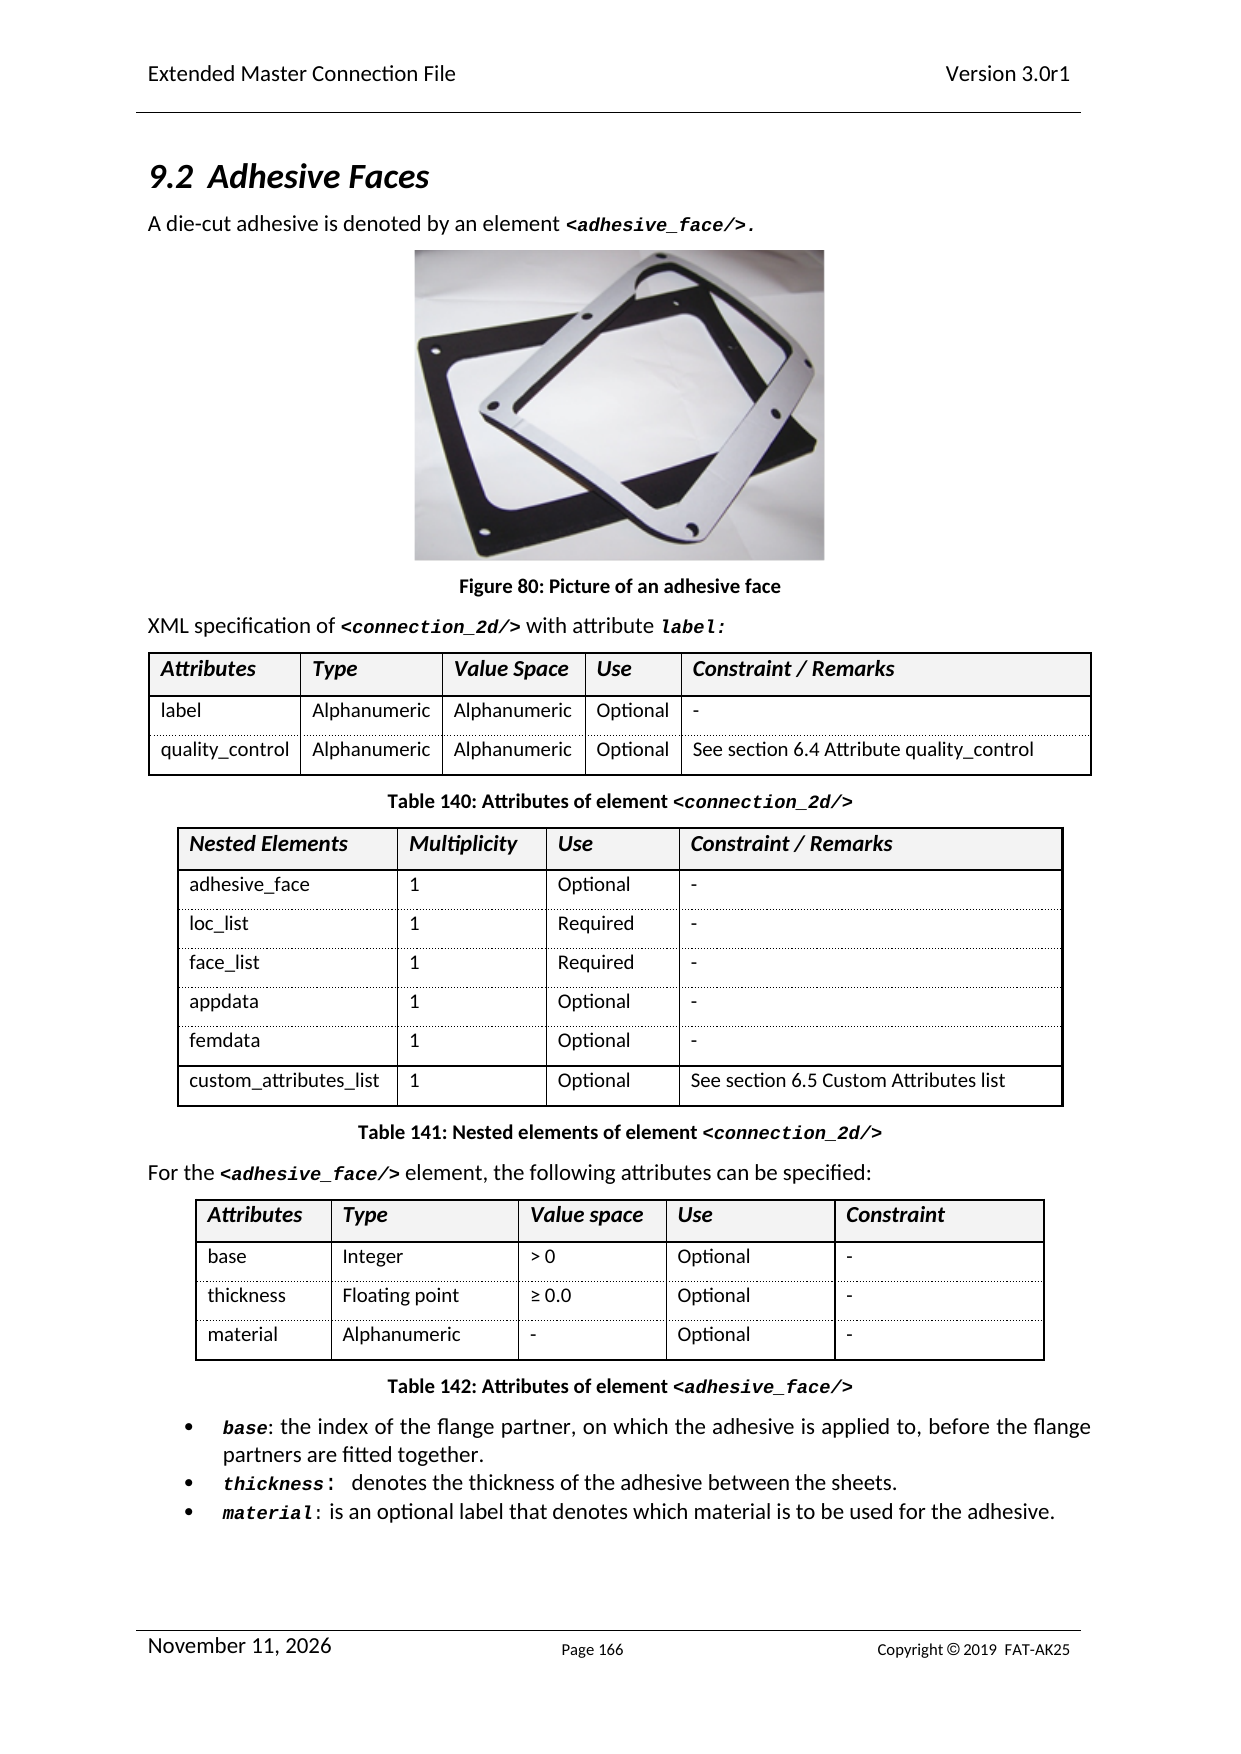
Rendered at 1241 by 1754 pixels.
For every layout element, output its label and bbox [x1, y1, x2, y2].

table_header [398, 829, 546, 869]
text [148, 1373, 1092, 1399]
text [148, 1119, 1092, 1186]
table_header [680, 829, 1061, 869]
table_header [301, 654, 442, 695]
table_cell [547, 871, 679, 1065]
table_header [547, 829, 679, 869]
picture [414, 250, 826, 562]
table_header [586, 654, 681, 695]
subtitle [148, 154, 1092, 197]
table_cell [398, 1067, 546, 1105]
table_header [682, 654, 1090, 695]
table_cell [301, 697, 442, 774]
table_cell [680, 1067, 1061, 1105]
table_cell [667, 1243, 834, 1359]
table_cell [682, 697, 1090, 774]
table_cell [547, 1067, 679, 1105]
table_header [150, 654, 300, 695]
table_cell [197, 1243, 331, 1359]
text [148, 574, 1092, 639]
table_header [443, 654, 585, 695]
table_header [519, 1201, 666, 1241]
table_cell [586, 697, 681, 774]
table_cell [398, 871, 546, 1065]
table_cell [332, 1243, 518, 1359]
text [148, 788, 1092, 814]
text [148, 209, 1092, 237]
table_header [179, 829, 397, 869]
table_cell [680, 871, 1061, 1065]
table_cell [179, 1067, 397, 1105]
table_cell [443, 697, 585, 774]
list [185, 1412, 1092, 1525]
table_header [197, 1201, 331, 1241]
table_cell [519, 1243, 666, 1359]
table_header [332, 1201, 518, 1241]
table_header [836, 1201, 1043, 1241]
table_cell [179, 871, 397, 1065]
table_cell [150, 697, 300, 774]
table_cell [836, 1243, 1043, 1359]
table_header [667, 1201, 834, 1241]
